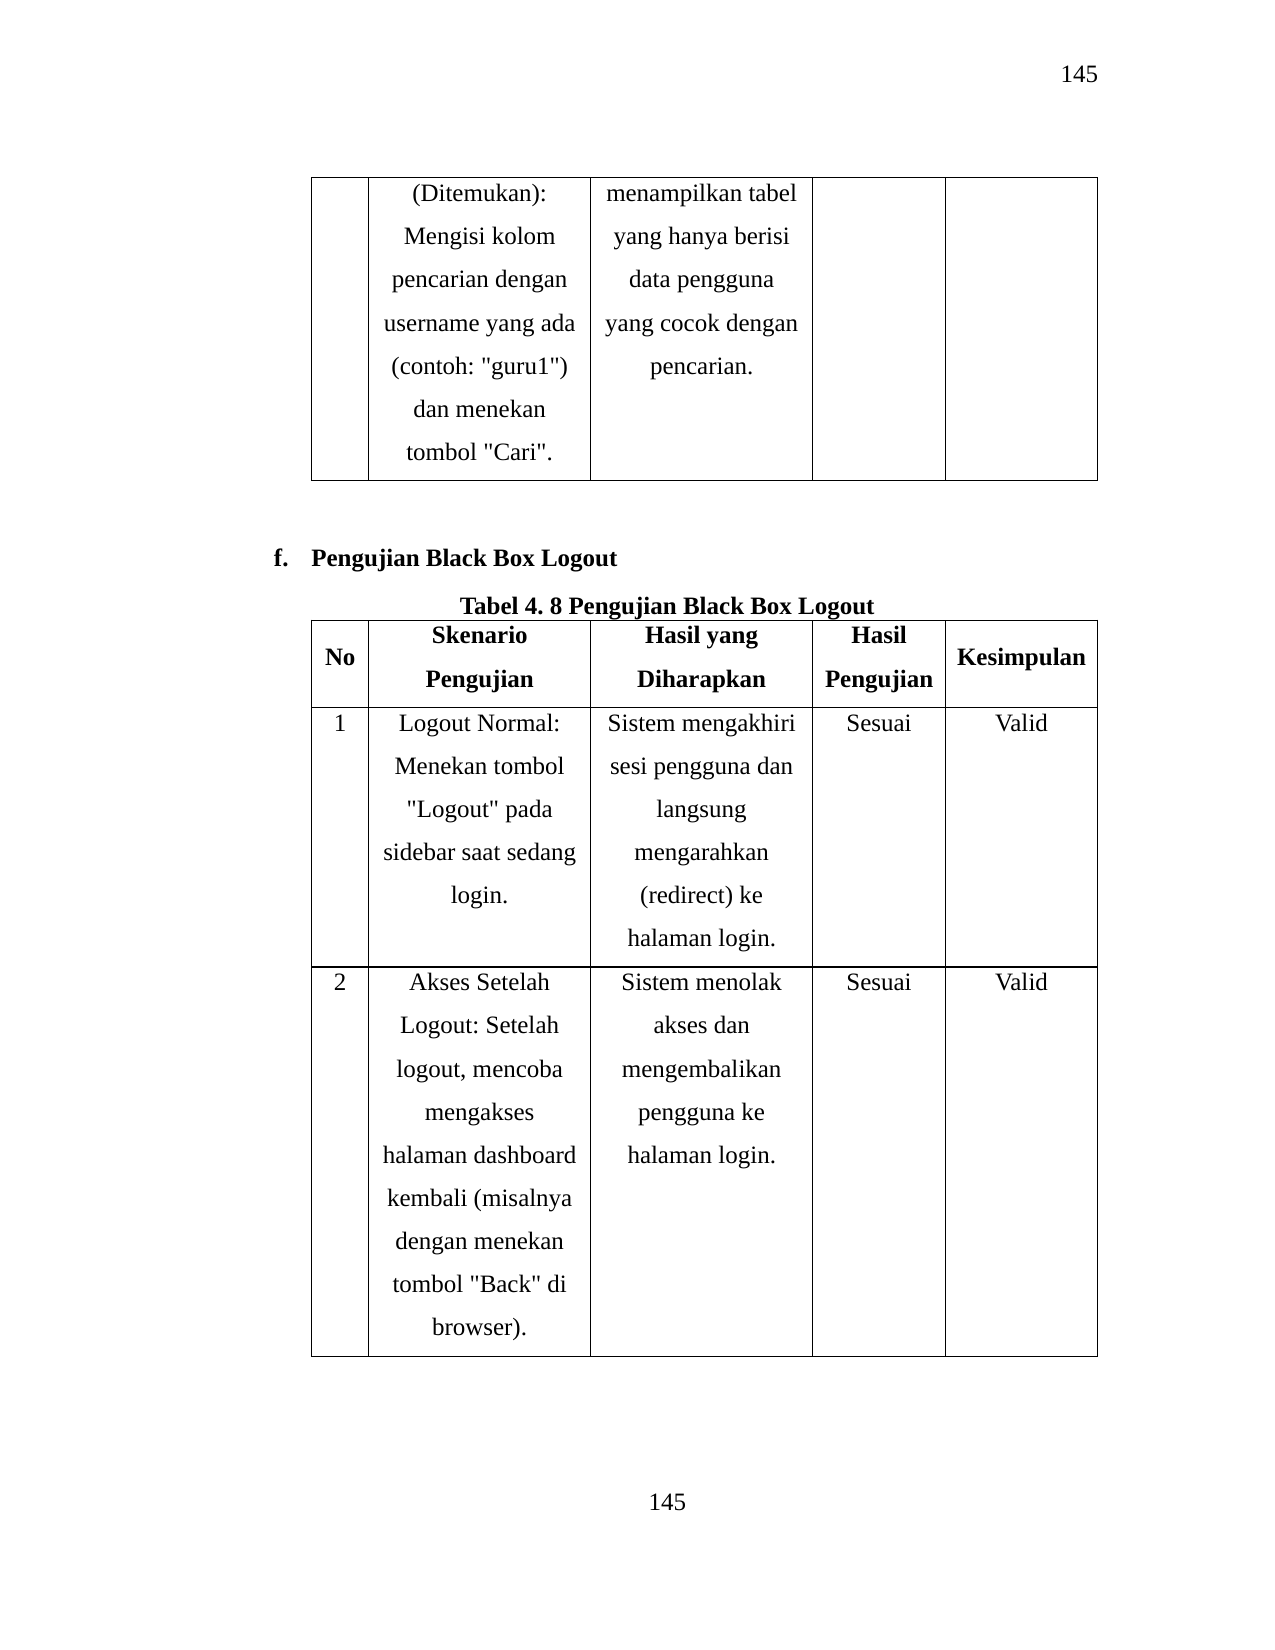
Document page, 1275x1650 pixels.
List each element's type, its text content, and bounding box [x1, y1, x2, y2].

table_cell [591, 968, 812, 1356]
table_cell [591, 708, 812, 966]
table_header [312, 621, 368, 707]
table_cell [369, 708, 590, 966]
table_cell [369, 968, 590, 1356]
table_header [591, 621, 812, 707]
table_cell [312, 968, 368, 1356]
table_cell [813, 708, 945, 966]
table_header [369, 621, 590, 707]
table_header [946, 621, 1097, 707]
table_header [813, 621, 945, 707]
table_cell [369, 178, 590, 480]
list Pengujian Black Box Logout [274, 543, 1098, 572]
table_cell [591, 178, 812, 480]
text Tabel 4. 8 Pengujian Black Box Logout [236, 591, 1098, 619]
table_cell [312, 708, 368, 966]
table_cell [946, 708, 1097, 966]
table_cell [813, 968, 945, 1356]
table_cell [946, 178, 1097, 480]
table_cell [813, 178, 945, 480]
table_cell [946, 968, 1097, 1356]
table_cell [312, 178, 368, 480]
